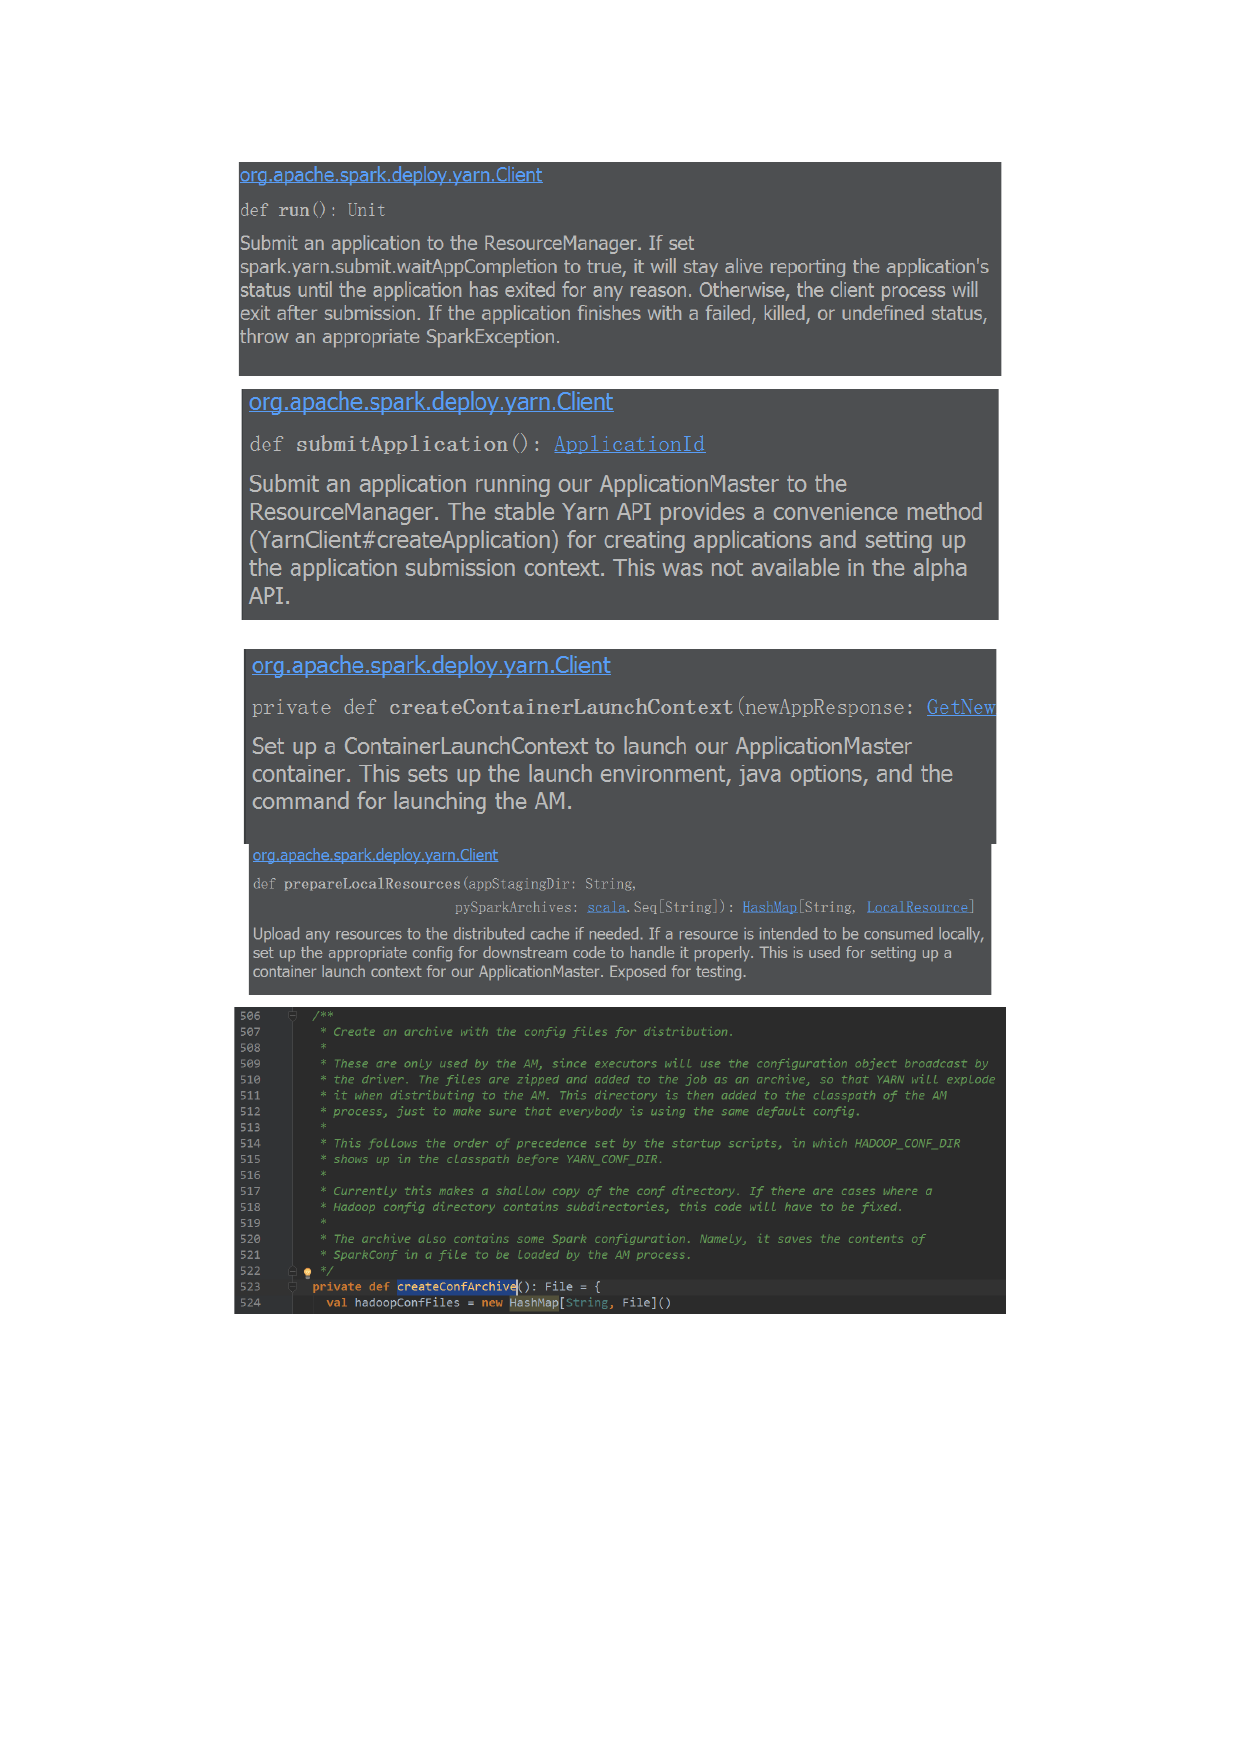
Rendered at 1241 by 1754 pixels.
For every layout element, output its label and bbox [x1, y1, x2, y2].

picture [241, 389, 999, 620]
picture [234, 1007, 1006, 1314]
picture [238, 162, 1002, 376]
picture [243, 649, 997, 995]
